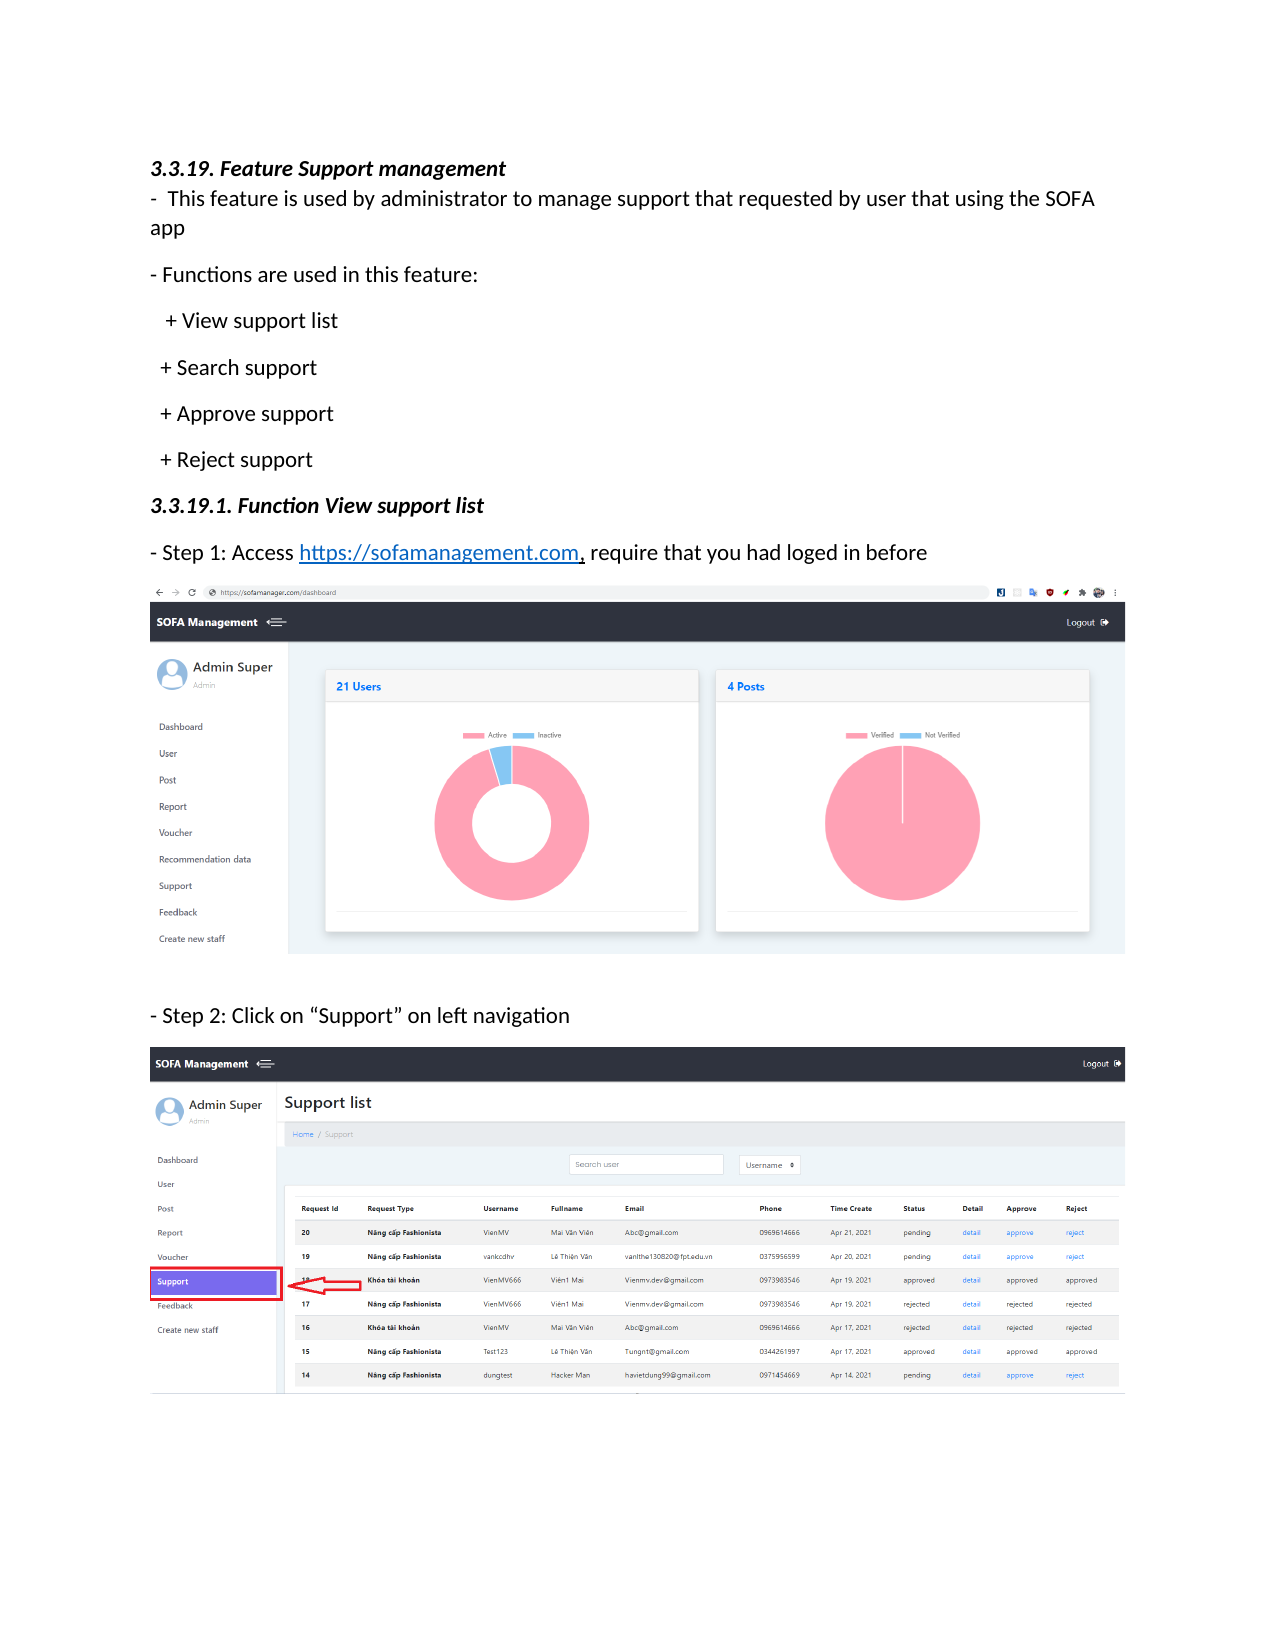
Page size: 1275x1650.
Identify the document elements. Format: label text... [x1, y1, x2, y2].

text + Search support [150, 353, 1125, 381]
text - This feature is used by administrator to manage support that requested by user that using the SOFA app [150, 184, 1125, 242]
text + View support list [150, 306, 1125, 334]
text 3.3.19.1. Function View support list [150, 492, 1125, 520]
text - Step 2: Click on “Support” on left navigation [150, 1001, 1125, 1029]
text + Approve support [150, 399, 1125, 427]
text + Reject support [150, 445, 1125, 473]
text - Step 1: Access https://sofamanagement.com, require that you had loged in before [150, 538, 1125, 566]
text - Functions are used in this feature: [150, 260, 1125, 288]
subtitle 3.3.19. Feature Support management [150, 154, 1125, 182]
picture [150, 1047, 1125, 1394]
picture [150, 584, 1125, 954]
